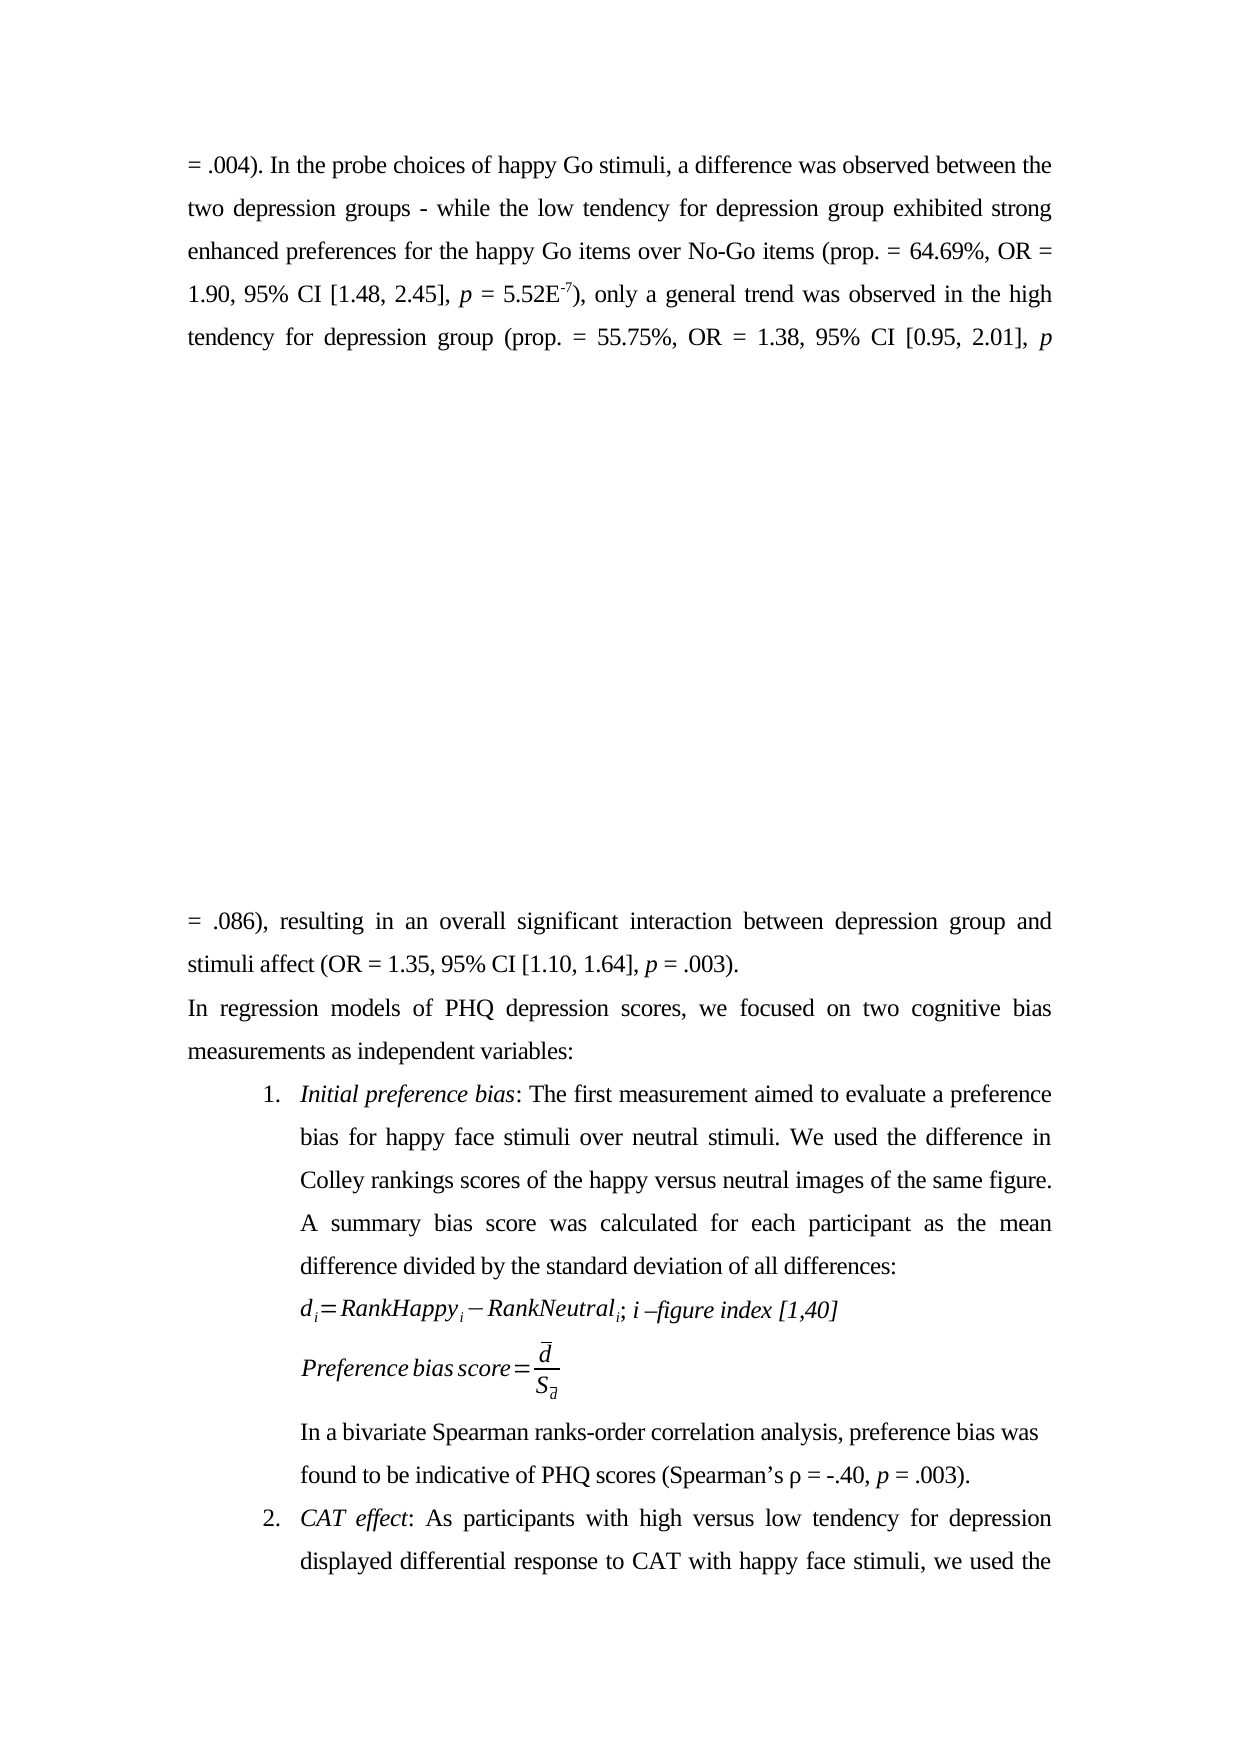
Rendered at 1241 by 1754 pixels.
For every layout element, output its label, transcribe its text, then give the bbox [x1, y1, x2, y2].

list ; i –figure index [1,40] [300, 1294, 1053, 1326]
list In a bivariate Spearman ranks-order correlation analysis, preference bias was found to be indicative of PHQ scores (Spearman’s ρ = -.40, p = .003). [300, 1417, 1053, 1489]
list Initial preference bias: The first measurement aimed to evaluate a preference bias for happy face stimuli over neutral stimuli. We used the difference in Colley rankings scores of the happy versus neutral images of the same figure. A summary bias score was calculated for each participant as the mean difference divided by the standard deviation of all differences: [262, 1079, 1053, 1280]
text In regression models of PHQ depression scores, we focused on two cognitive bias measurements as independent variables: [187, 993, 1053, 1064]
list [262, 1503, 1053, 1575]
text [187, 150, 1053, 978]
